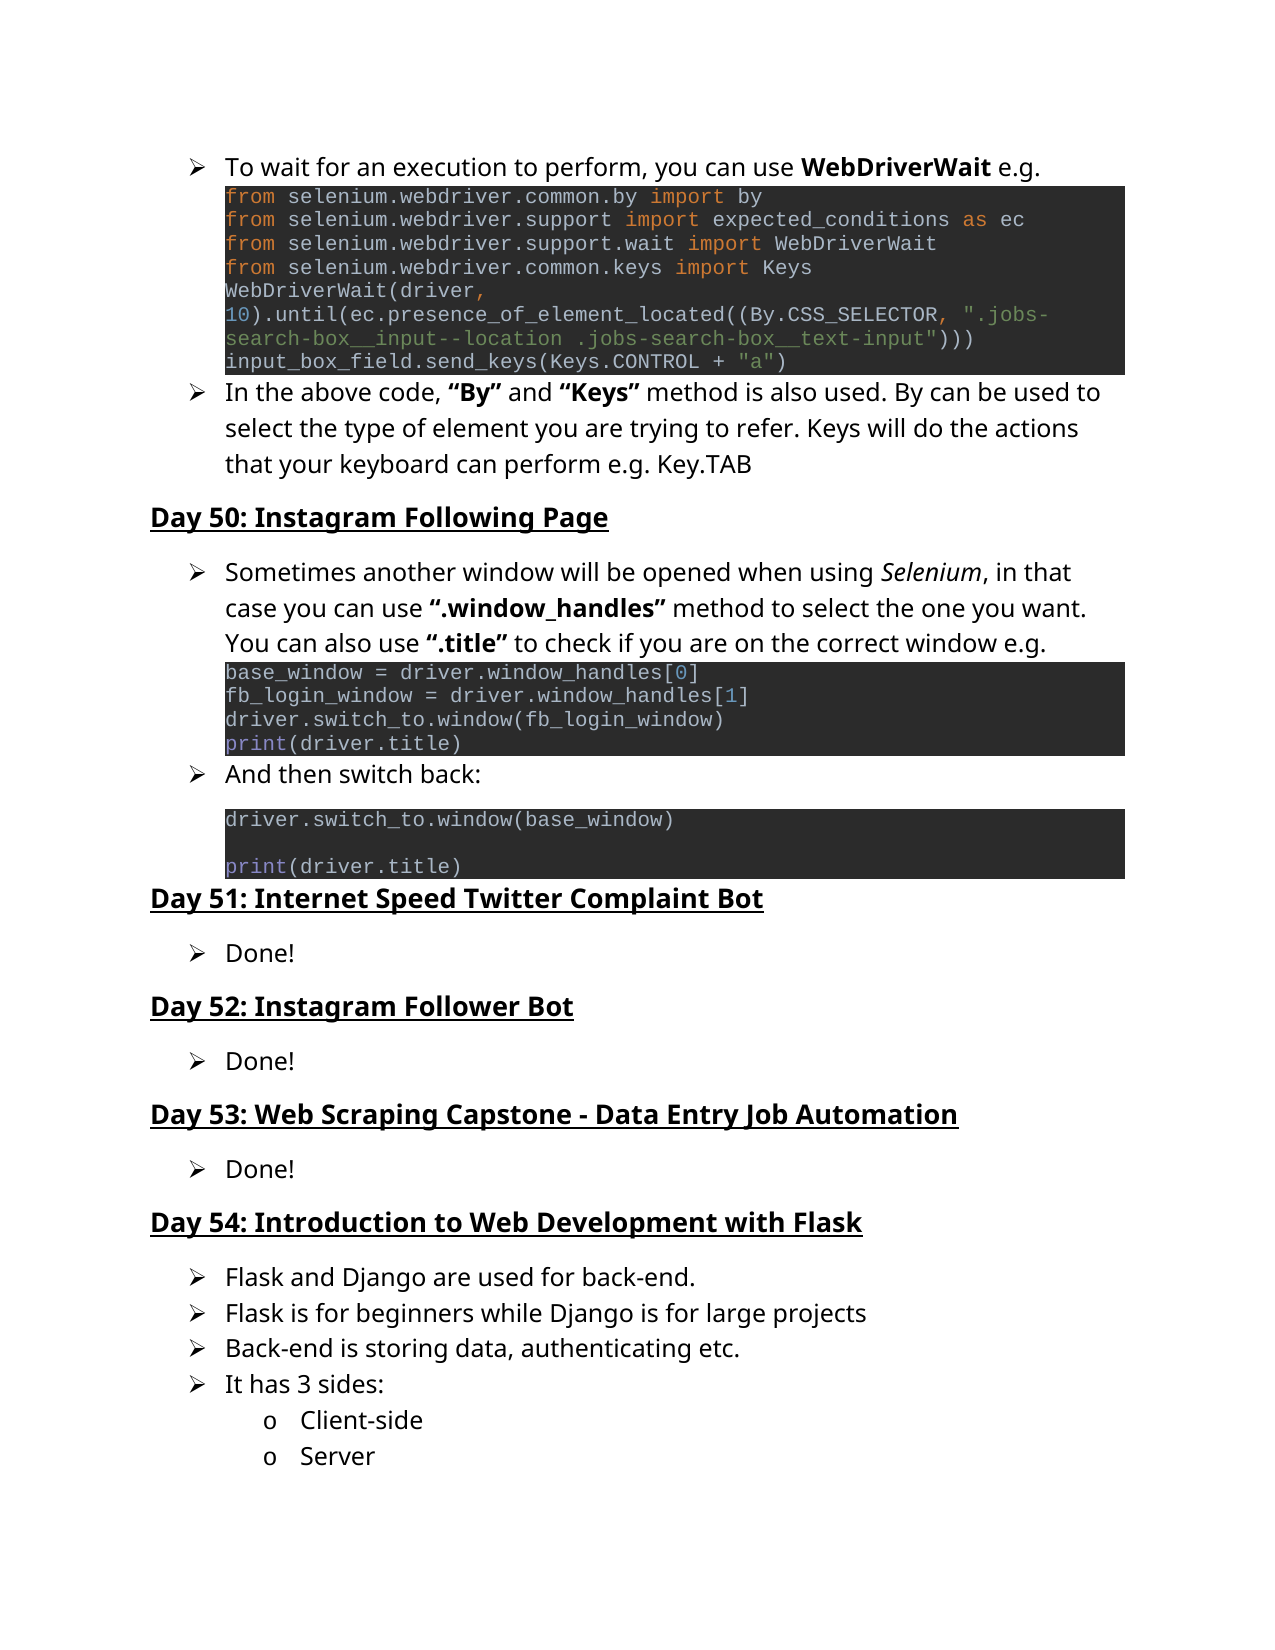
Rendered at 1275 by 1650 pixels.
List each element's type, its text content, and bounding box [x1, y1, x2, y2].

list Flask is for beginners while Django is for large projects [187, 1295, 1125, 1329]
list And then switch back: [187, 756, 1125, 790]
text Day 52: Instagram Follower Bot [150, 988, 1125, 1024]
text print(driver.title) [225, 856, 1125, 879]
list base_window = driver.window_handles[0] fb_login_window = driver.window_handles[1] driver.switch_to.window(fb_login_window) print(driver.title) [225, 662, 1125, 756]
list Done! [187, 1152, 1125, 1186]
list from selenium.webdriver.common.by import by from selenium.webdriver.support import expected_conditions as ec from selenium.webdriver.support.wait import WebDriverWait from selenium.webdriver.common.keys import Keys [225, 186, 1125, 280]
list Client-side [262, 1403, 1125, 1437]
text driver.switch_to.window(base_window) [225, 809, 1125, 856]
text Day 51: Internet Speed Twitter Complaint Bot [150, 879, 1125, 916]
list Server [262, 1438, 1125, 1473]
list It has 3 sides: [187, 1367, 1125, 1401]
list Sometimes another window will be opened when using Selenium, in that case you can use “.window_handles” method to select the one you want. You can also use “.title” to check if you are on the correct window e.g. [187, 554, 1125, 660]
text Day 50: Instagram Following Page [150, 499, 1125, 536]
list WebDriverWait(driver, 10).until(ec.presence_of_element_located((By.CSS_SELECTOR, ".jobs-search-box__input--location .jobs-search-box__text-input"))) [225, 280, 1125, 351]
list To wait for an execution to perform, you can use WebDriverWait e.g. [187, 150, 1125, 184]
list In the above code, “By” and “Keys” method is also used. By can be used to select the type of element you are trying to refer. Keys will do the actions that your keyboard can perform e.g. Key.TAB [187, 375, 1125, 480]
list Flask and Django are used for back-end. [187, 1260, 1125, 1294]
text Day 53: Web Scraping Capstone - Data Entry Job Automation [150, 1096, 1125, 1133]
list input_box_field.send_keys(Keys.CONTROL + "a") [225, 351, 1125, 375]
text Day 54: Introduction to Web Development with Flask [150, 1204, 1125, 1241]
list Done! [187, 1043, 1125, 1077]
list Done! [187, 935, 1125, 969]
list Back-end is storing data, authenticating etc. [187, 1331, 1125, 1365]
